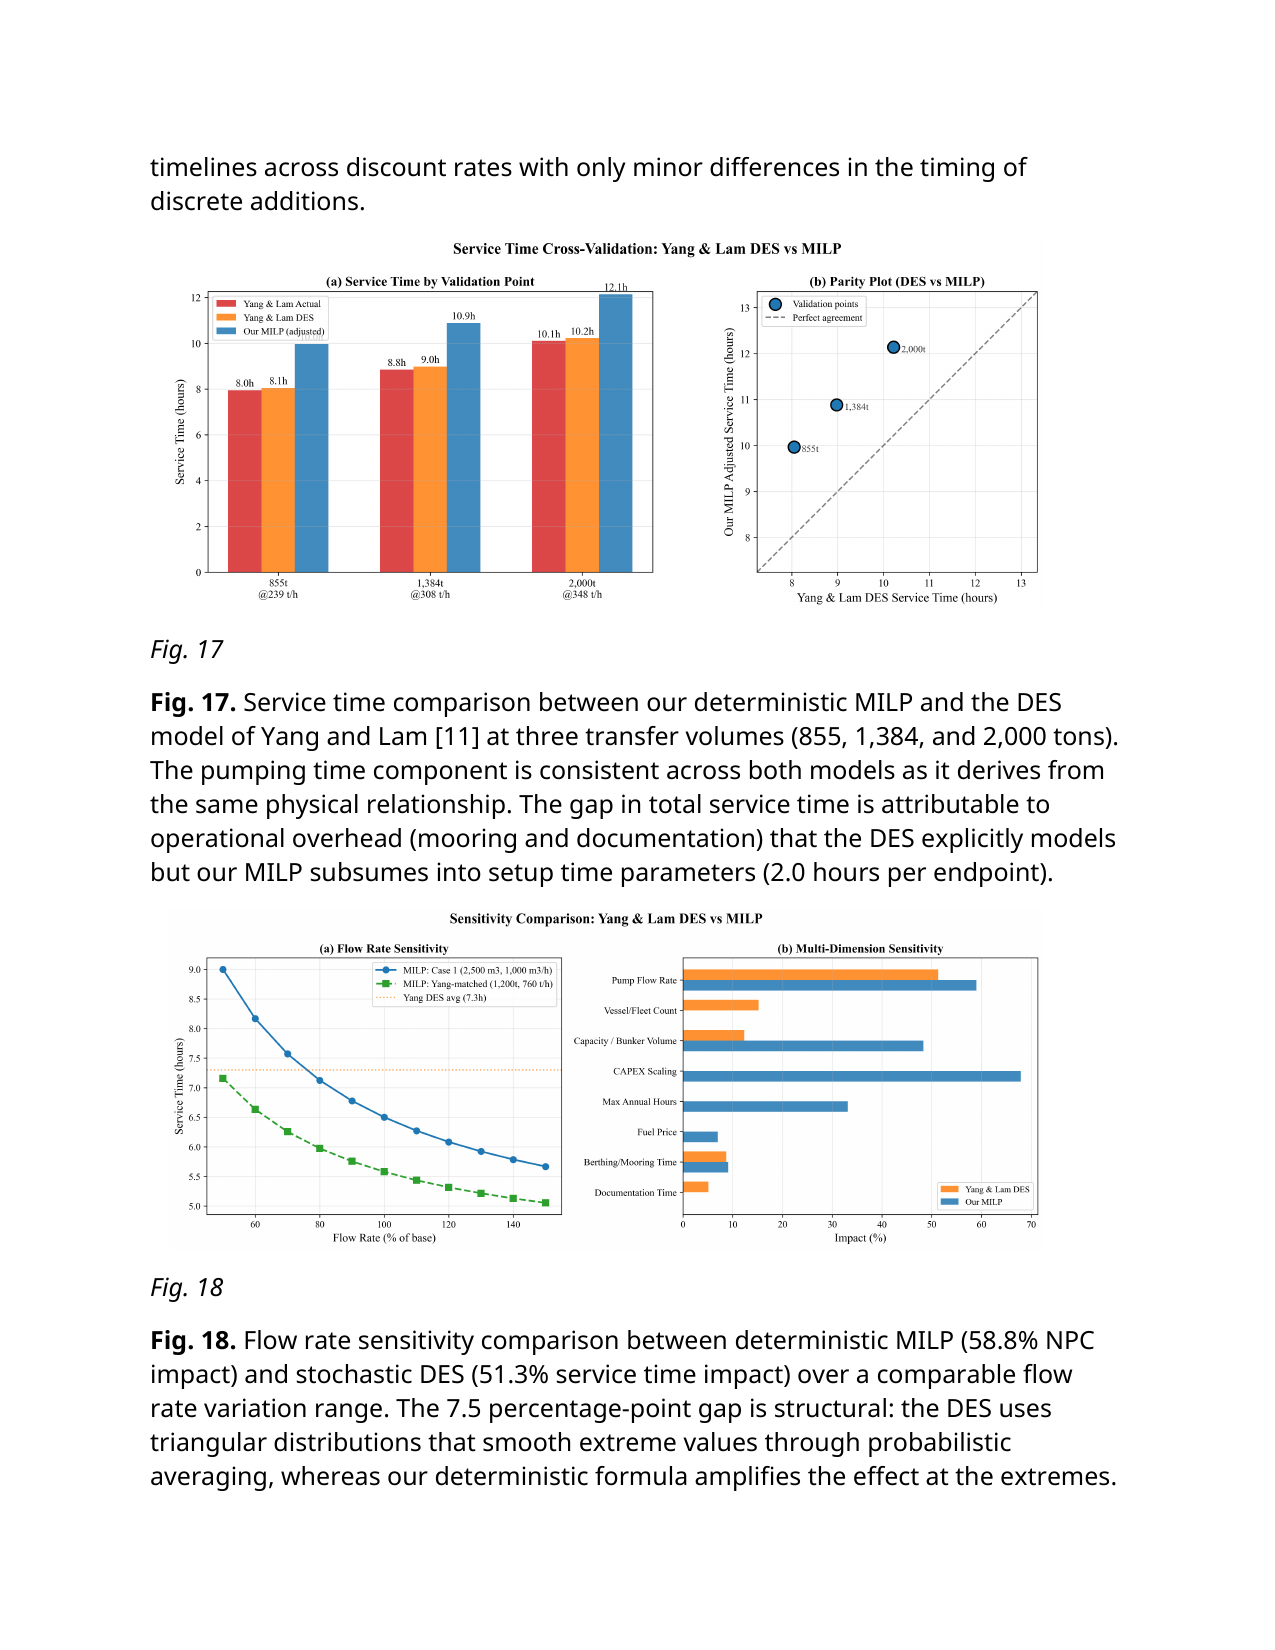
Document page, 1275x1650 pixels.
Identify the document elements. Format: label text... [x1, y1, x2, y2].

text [150, 1323, 1125, 1493]
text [150, 150, 1125, 218]
picture [168, 907, 1044, 1250]
picture [168, 236, 1044, 611]
text Fig. 17 [150, 632, 1125, 666]
text Fig. 18 [150, 1270, 1125, 1304]
text Fig. 17. Service time comparison between our deterministic MILP and the DES model of Yang and Lam [11] at three transfer volumes (855, 1,384, and 2,000 tons). The pumping time component is consistent across both models as it derives from the same physical relationship. The gap in total service time is attributable to operational overhead (mooring and documentation) that the DES explicitly models but our MILP subsumes into setup time parameters (2.0 hours per endpoint). [150, 684, 1125, 889]
